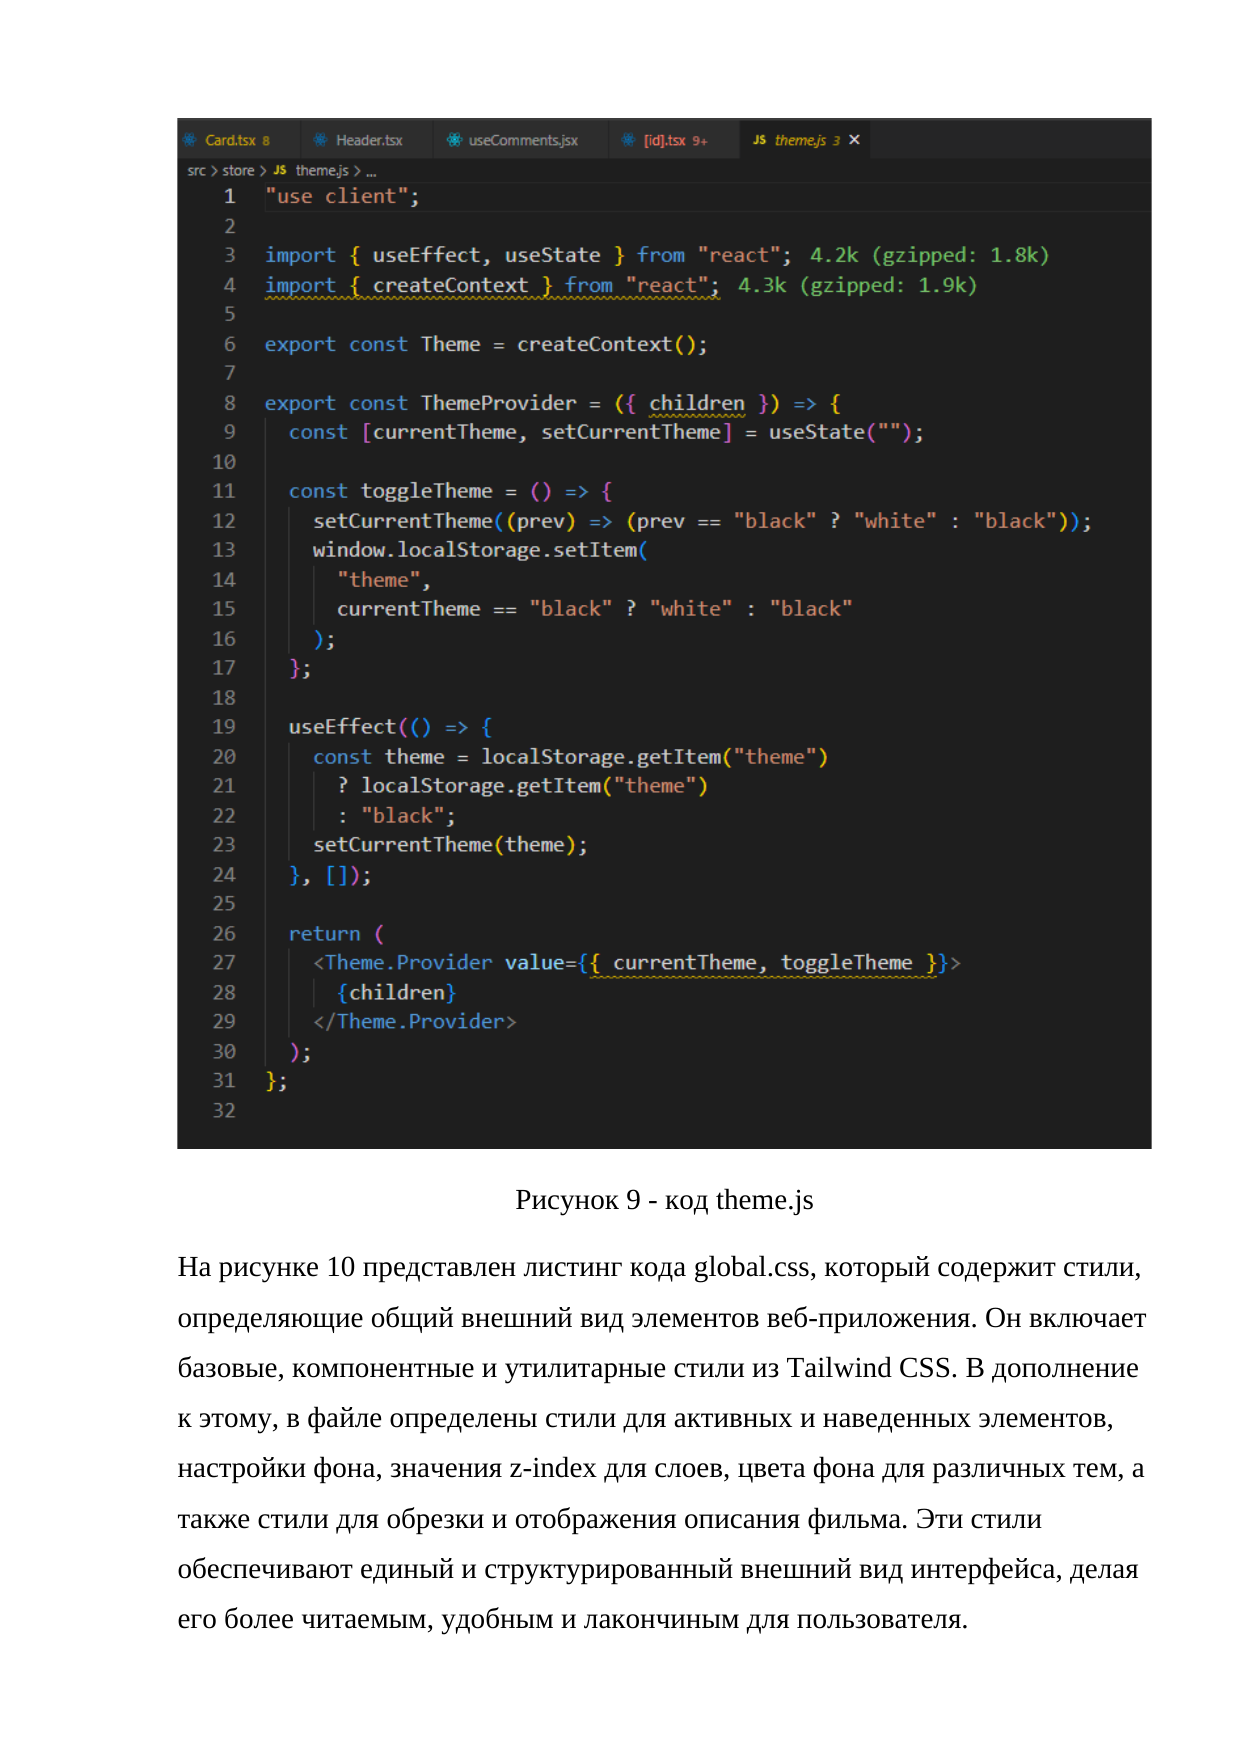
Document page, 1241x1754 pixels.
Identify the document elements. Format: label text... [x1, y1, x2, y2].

text Рисунок 9 - код theme.js [177, 1182, 1152, 1216]
picture [177, 118, 1152, 1149]
text На рисунке 10 представлен листинг кода global.css, который содержит стили, определяющие общий внешний вид элементов веб-приложения. Он включает базовые, компонентные и утилитарные стили из Tailwind CSS. В дополнение к этому, в файле определены стили для активных и наведенных элементов, настройки фона, значения z-index для слоев, цвета фона для различных тем, а также стили для обрезки и отображения описания фильма. Эти стили обеспечивают единый и структурированный внешний вид интерфейса, делая его более читаемым, удобным и лакончиным для пользователя. [177, 1249, 1152, 1635]
